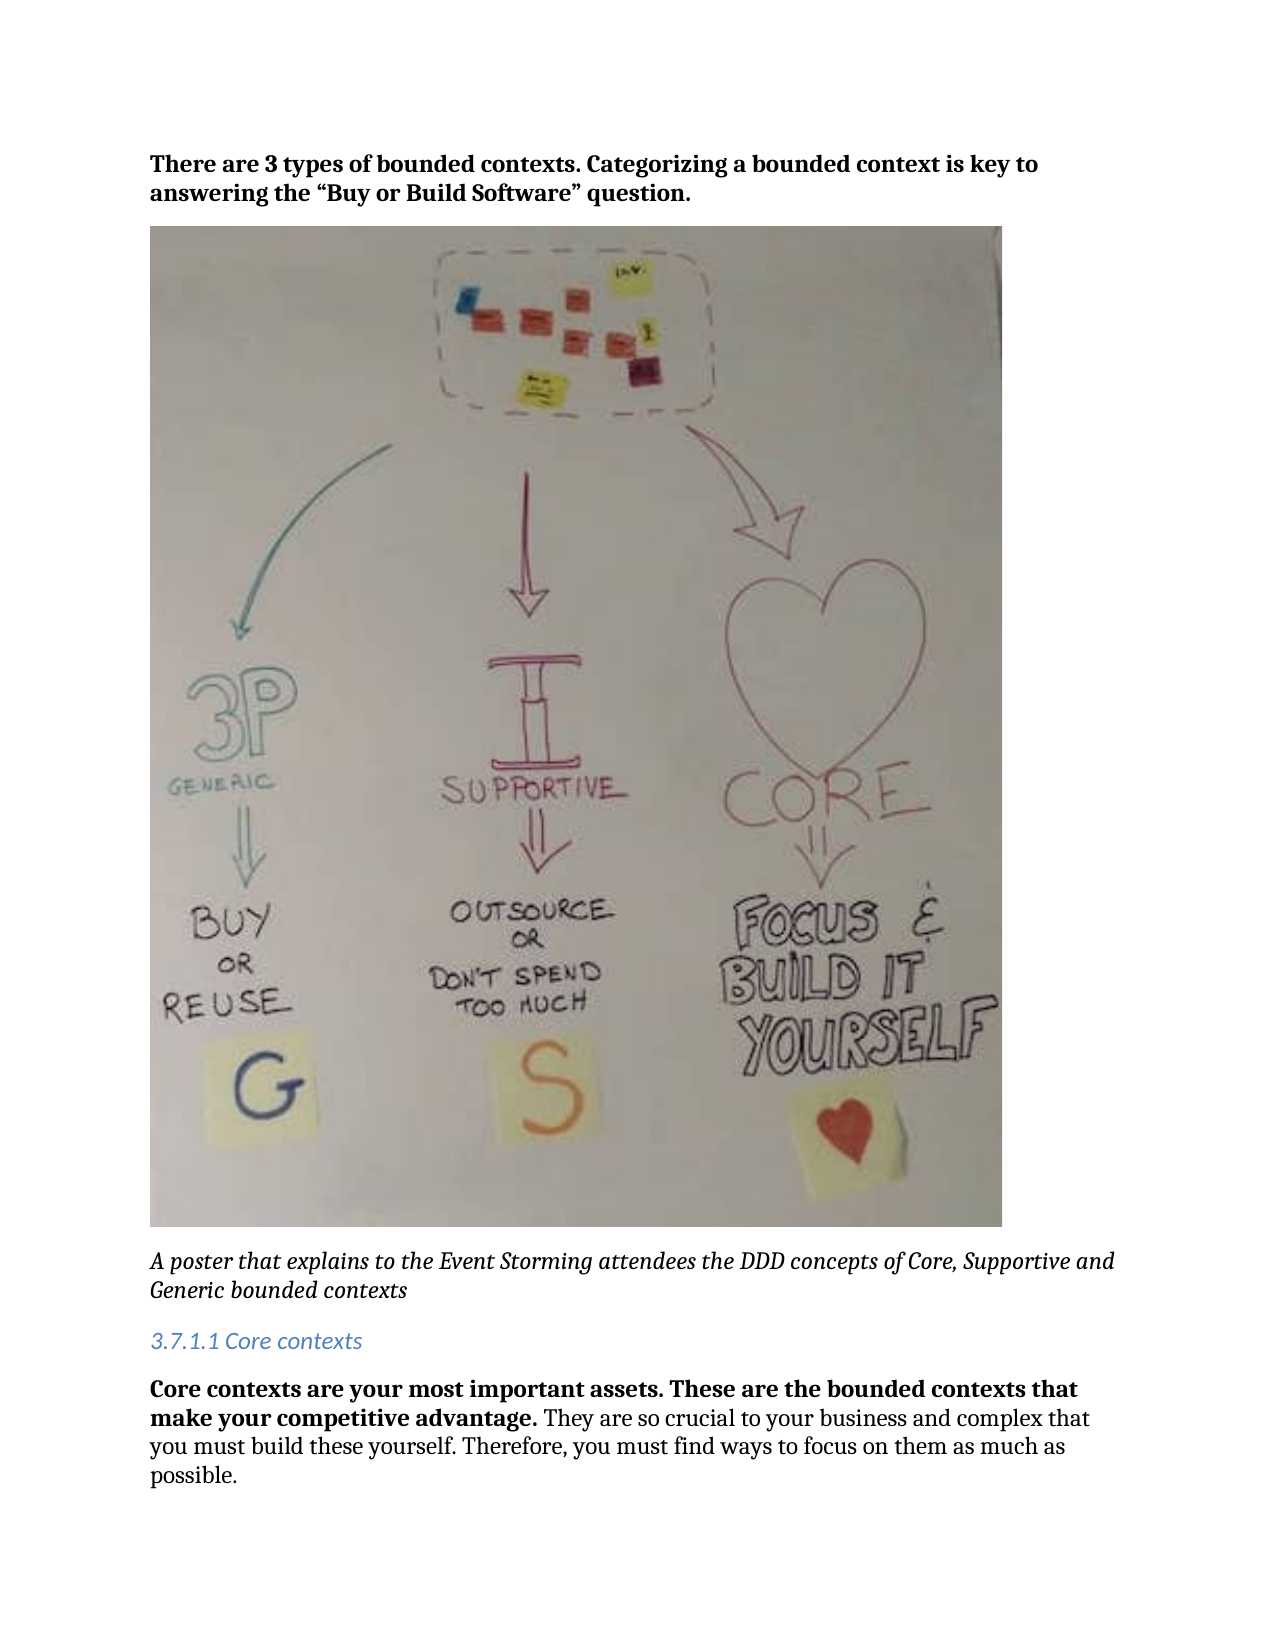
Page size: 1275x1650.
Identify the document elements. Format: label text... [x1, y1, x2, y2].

text Core contexts are your most important assets. These are the bounded contexts that make your competitive advantage. They are so crucial to your business and complex that you must build these yourself. Therefore, you must find ways to focus on them as much as possible. [150, 1375, 1125, 1490]
text A poster that explains to the Event Storming attendees the DDD concepts of Core, Supportive and Generic bounded contexts [150, 1247, 1125, 1304]
subtitle 3.7.1.1 Core contexts [150, 1325, 1125, 1356]
picture [150, 226, 1003, 1227]
text There are 3 types of bounded contexts. Categorizing a bounded context is key to answering the “Buy or Build Software” question. [150, 150, 1125, 207]
